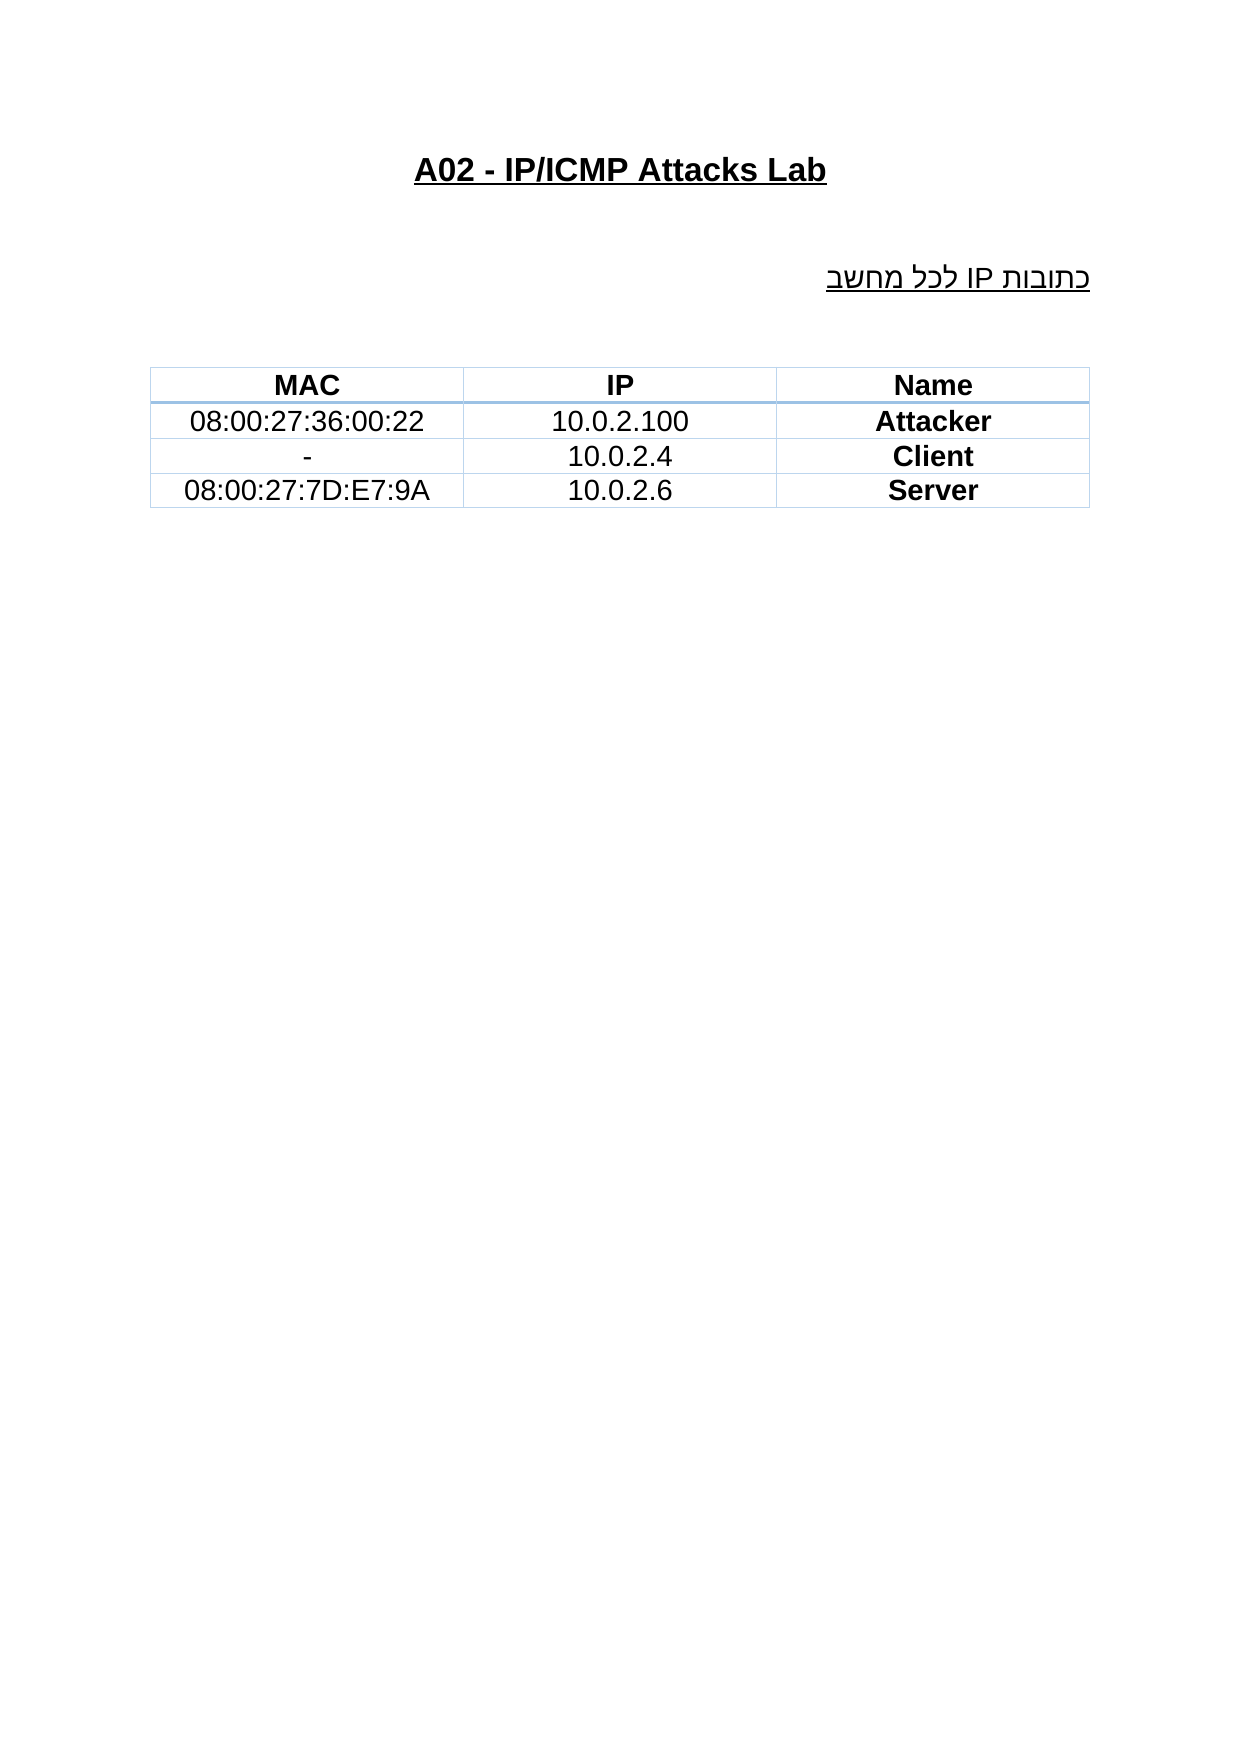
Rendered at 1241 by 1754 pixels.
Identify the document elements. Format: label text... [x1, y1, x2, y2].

table_cell - [151, 439, 463, 472]
table_header MAC [151, 368, 463, 401]
table_cell 10.0.2.100 [464, 404, 776, 438]
text A02 - IP/ICMP Attacks Lab [150, 150, 1090, 188]
table_header Name [777, 368, 1089, 401]
table_cell 08:00:27:36:00:22 [151, 404, 463, 438]
table_cell 08:00:27:7D:E7:9A [151, 474, 463, 507]
table_cell 10.0.2.4 [464, 439, 776, 472]
table_cell Server [777, 474, 1089, 507]
text כתובות IP לכל מחשב [150, 261, 1090, 294]
table_cell Client [777, 439, 1089, 472]
table_cell Attacker [777, 404, 1089, 438]
table_header IP [464, 368, 776, 401]
table_cell 10.0.2.6 [464, 474, 776, 507]
